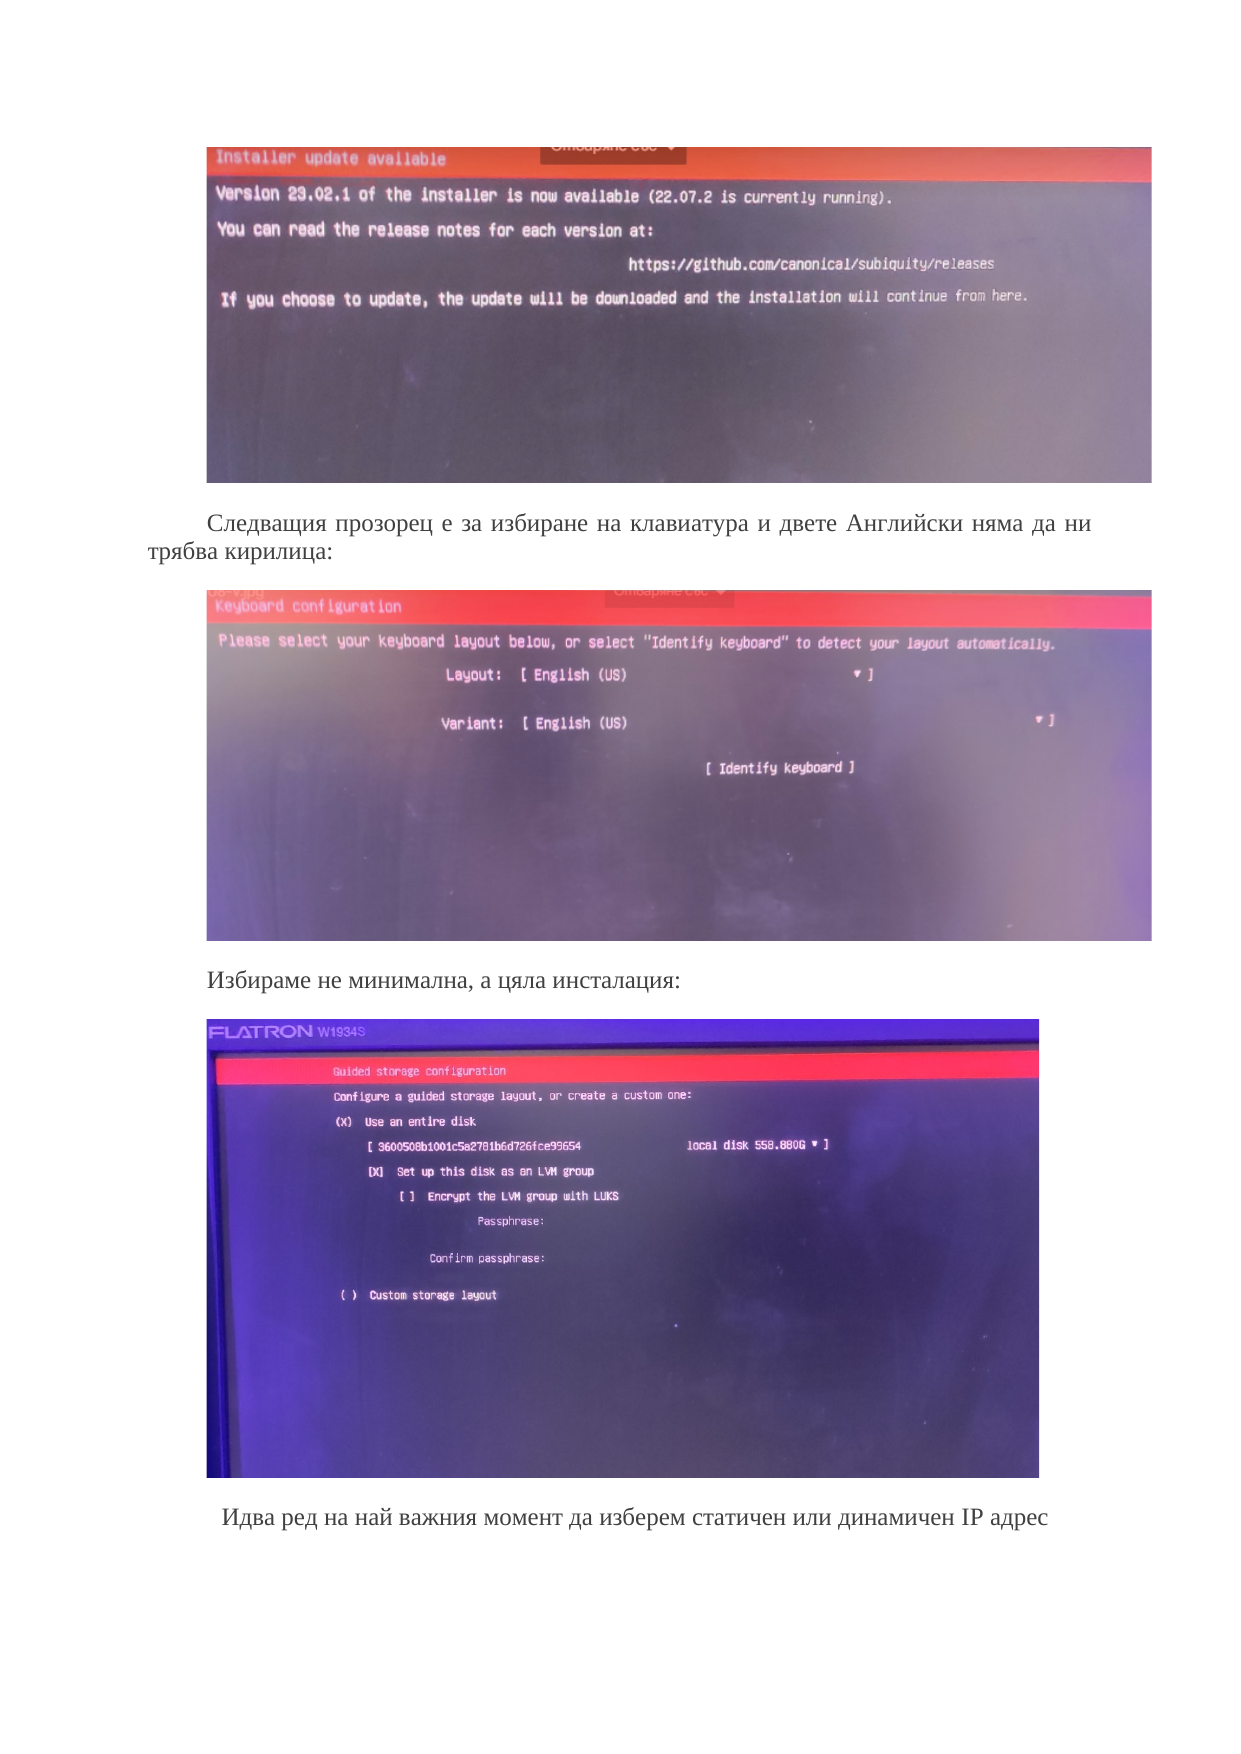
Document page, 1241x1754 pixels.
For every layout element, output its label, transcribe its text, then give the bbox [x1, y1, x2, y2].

text Следващия прозорец е за избиране на клавиатура и двете Английски няма да ни трябва кирилица: [148, 508, 1093, 565]
text Идва ред на най важния момент да изберем статичен или динамичен IP адрес [148, 1502, 1093, 1531]
picture [206, 590, 1152, 941]
picture [206, 147, 1152, 483]
text Избираме не минимална, а цяла инсталация: [148, 965, 1093, 994]
picture [206, 1019, 1040, 1478]
